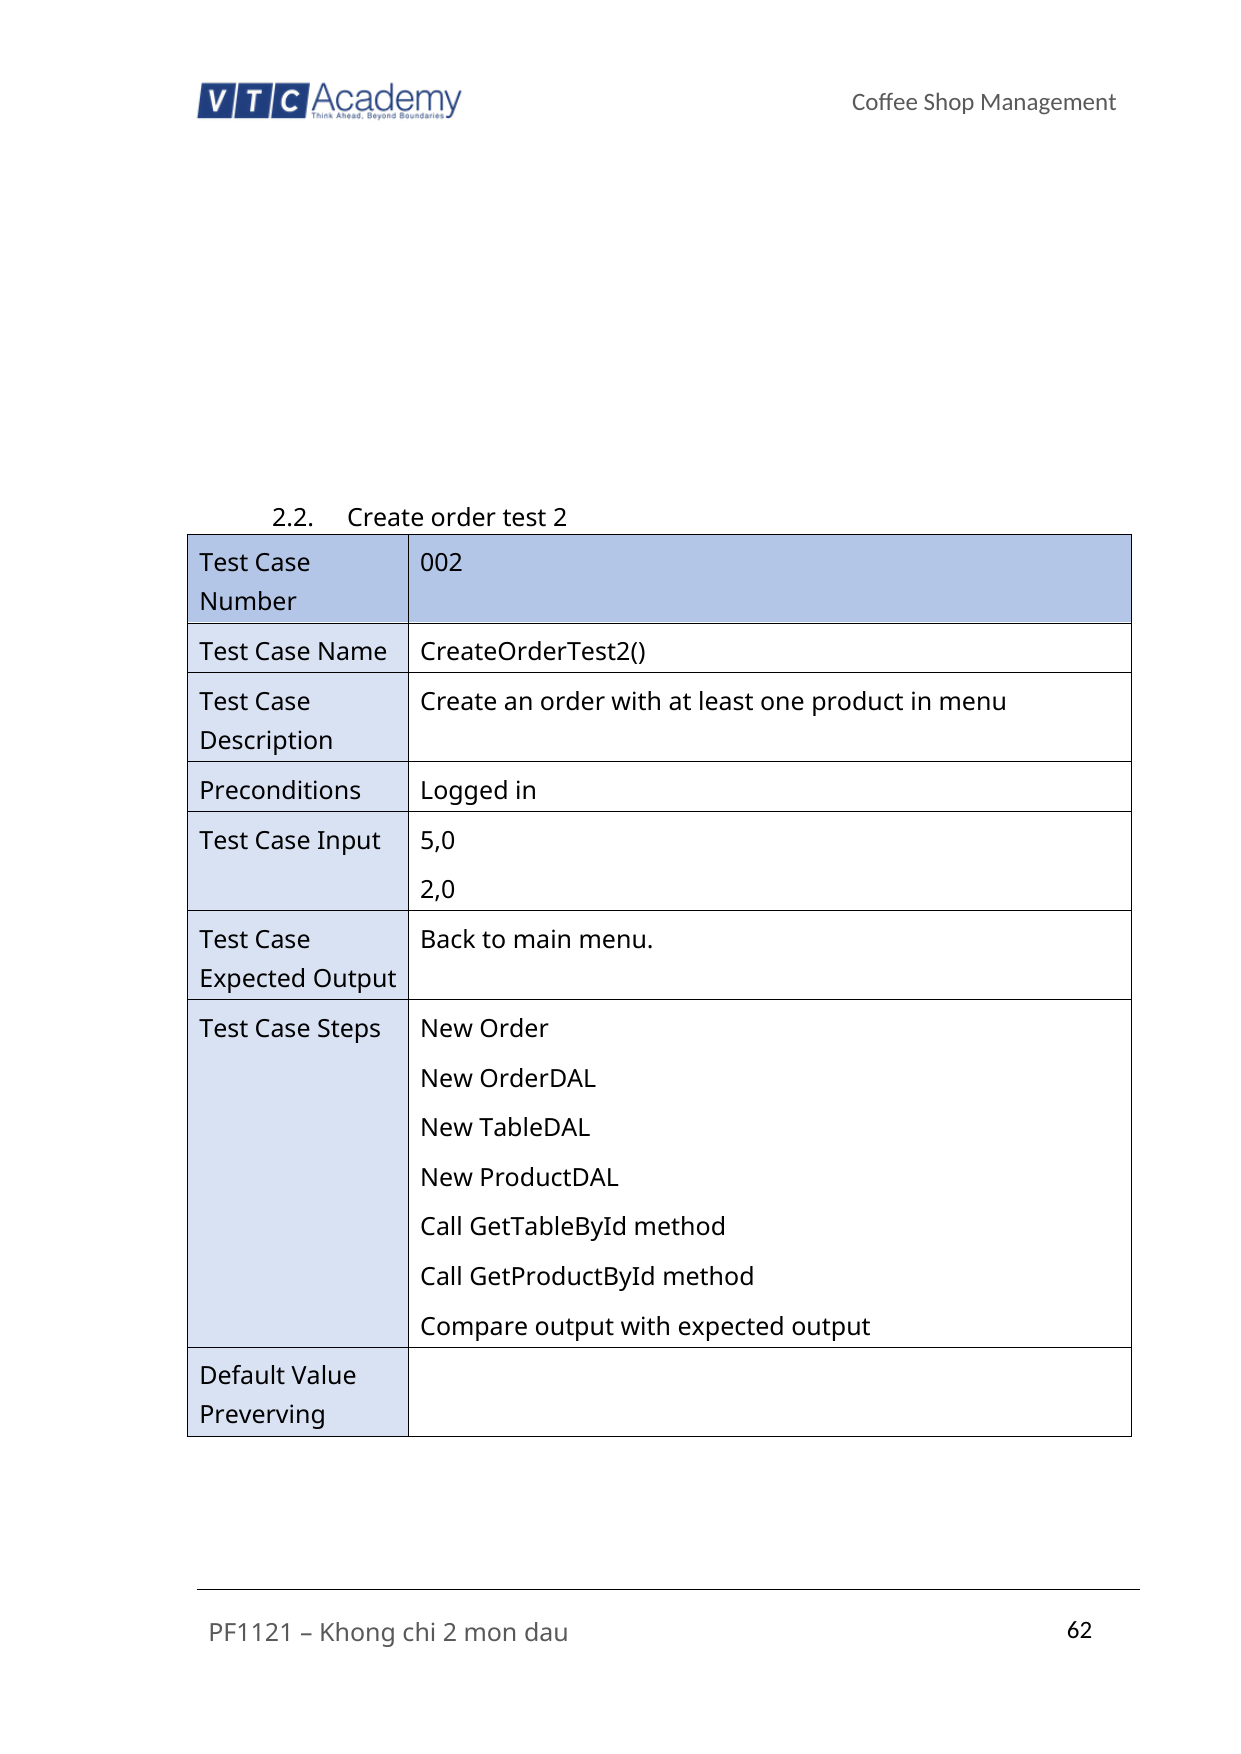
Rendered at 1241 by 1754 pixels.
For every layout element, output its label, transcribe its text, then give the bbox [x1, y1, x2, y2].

picture [188, 75, 471, 128]
table_cell Test Case Name [188, 624, 408, 672]
list Create order test 2 [272, 499, 1122, 533]
table_cell Logged in [409, 762, 1131, 811]
table_cell CreateOrderTest2() [409, 624, 1131, 672]
table_cell 5,0 2,0 [409, 812, 1131, 910]
table_cell Test Case Steps [188, 1000, 408, 1347]
table_cell Preconditions [188, 762, 408, 811]
table_cell [409, 1348, 1131, 1436]
table_cell Test Case Description [188, 673, 408, 761]
table_cell Create an order with at least one product in menu [409, 673, 1131, 761]
table_cell New Order New OrderDAL New TableDAL New ProductDAL Call GetTableById method Call GetProductById method Compare output with expected output [409, 1000, 1131, 1347]
table_header Test Case Number [188, 535, 408, 622]
table_cell Back to main menu. [409, 911, 1131, 999]
table_cell Test Case Input [188, 812, 408, 910]
table_cell Test Case Expected Output [188, 911, 408, 999]
table_cell Default Value Preverving [188, 1348, 408, 1436]
table_header 002 [409, 535, 1131, 622]
